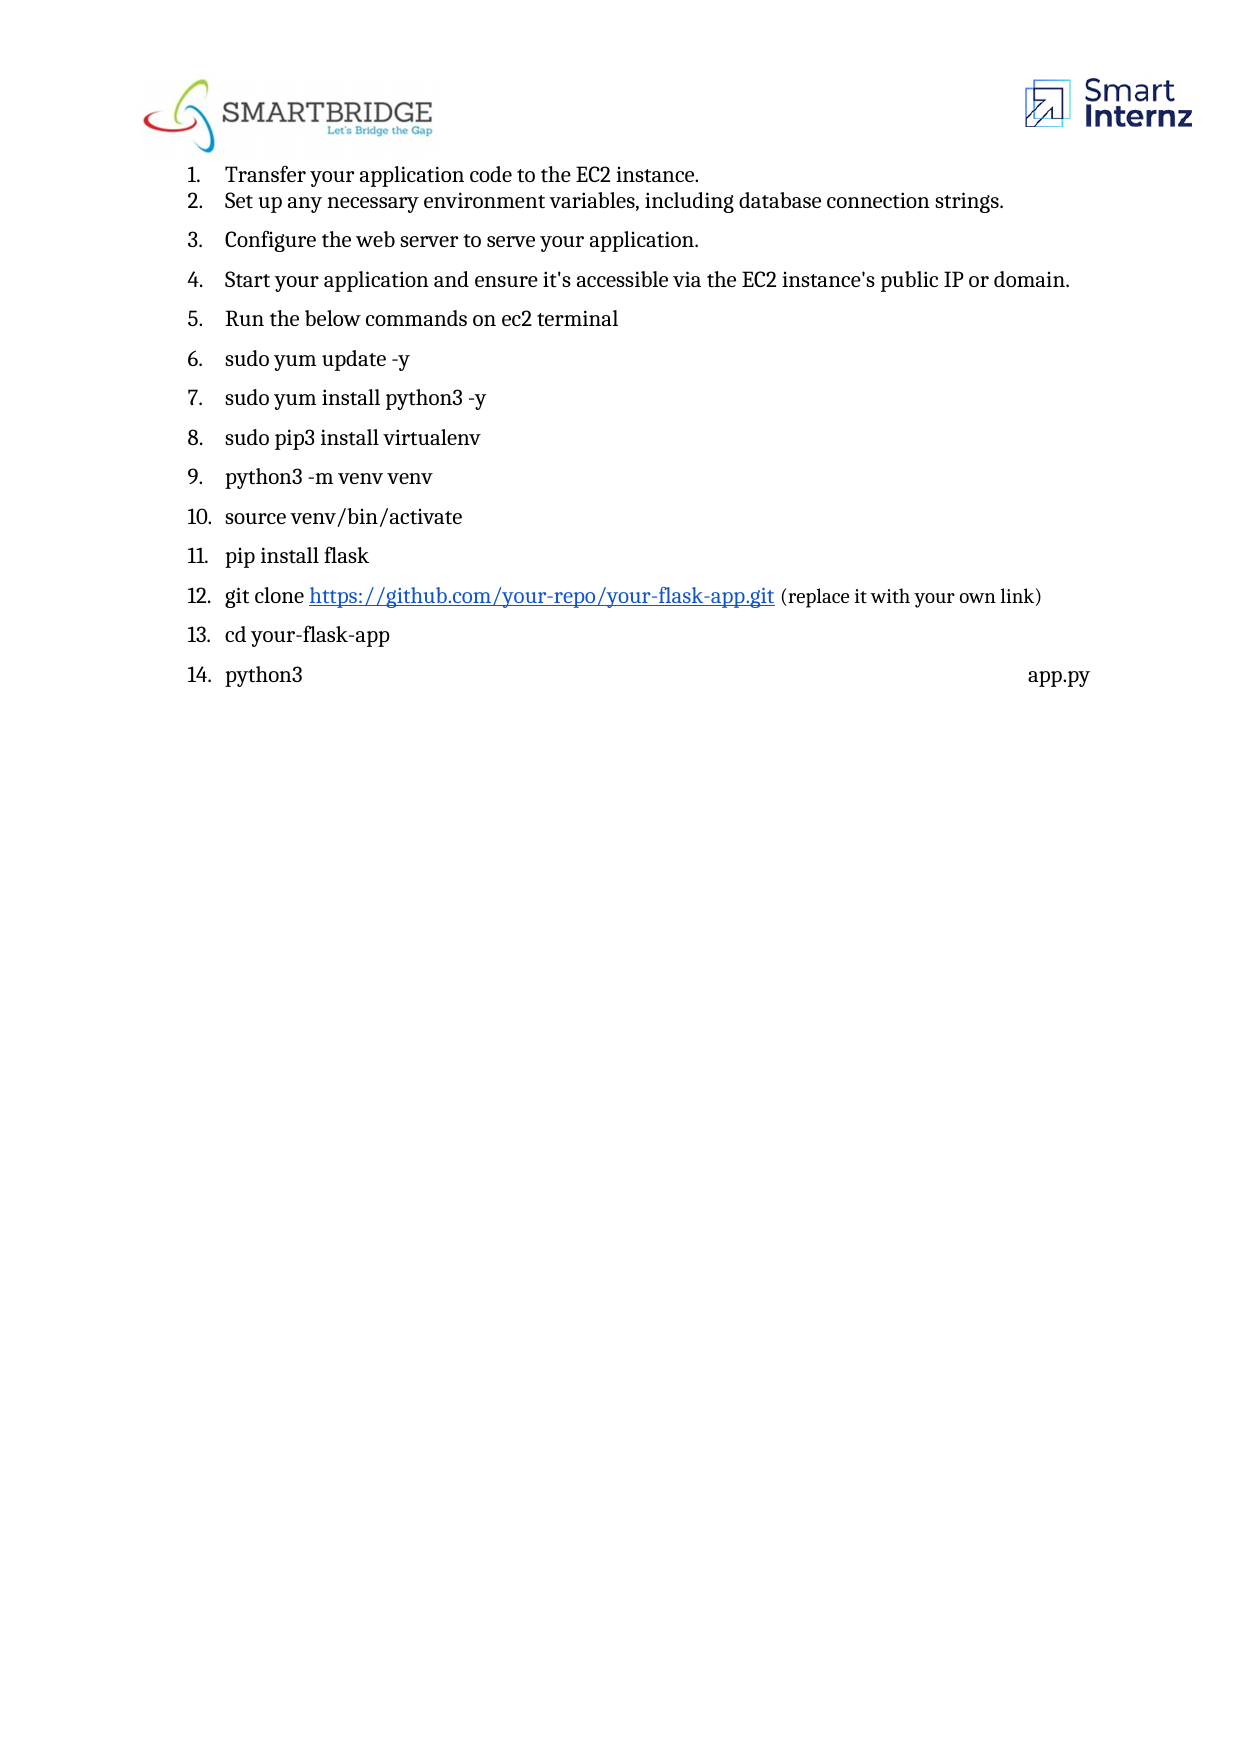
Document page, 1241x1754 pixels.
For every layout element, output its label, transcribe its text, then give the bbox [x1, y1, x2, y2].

list python3 -m venv venv [187, 464, 1090, 490]
list source venv/bin/activate [187, 503, 1090, 530]
list Run the below commands on ec2 terminal [187, 306, 1090, 332]
list Transfer your application code to the EC2 instance. [187, 161, 1090, 188]
list Start your application and ensure it's accessible via the EC2 instance's public IP or domain. [187, 267, 1090, 293]
list sudo pip3 install virtualenv [187, 424, 1090, 451]
list Configure the web server to serve your application. [187, 227, 1090, 253]
picture [140, 73, 437, 158]
list Set up any necessary environment variables, including database connection strings. [187, 188, 1090, 214]
list sudo yum install python3 -y [187, 385, 1090, 411]
list sudo yum update -y [187, 346, 1090, 372]
list cd your-flask-app [187, 622, 1090, 648]
list pip install flask [187, 543, 1090, 569]
list python3 app.py [187, 661, 1090, 727]
list git clone https://github.com/your-repo/your-flask-app.git (replace it with your own link) [187, 582, 1090, 609]
picture [1020, 78, 1197, 127]
